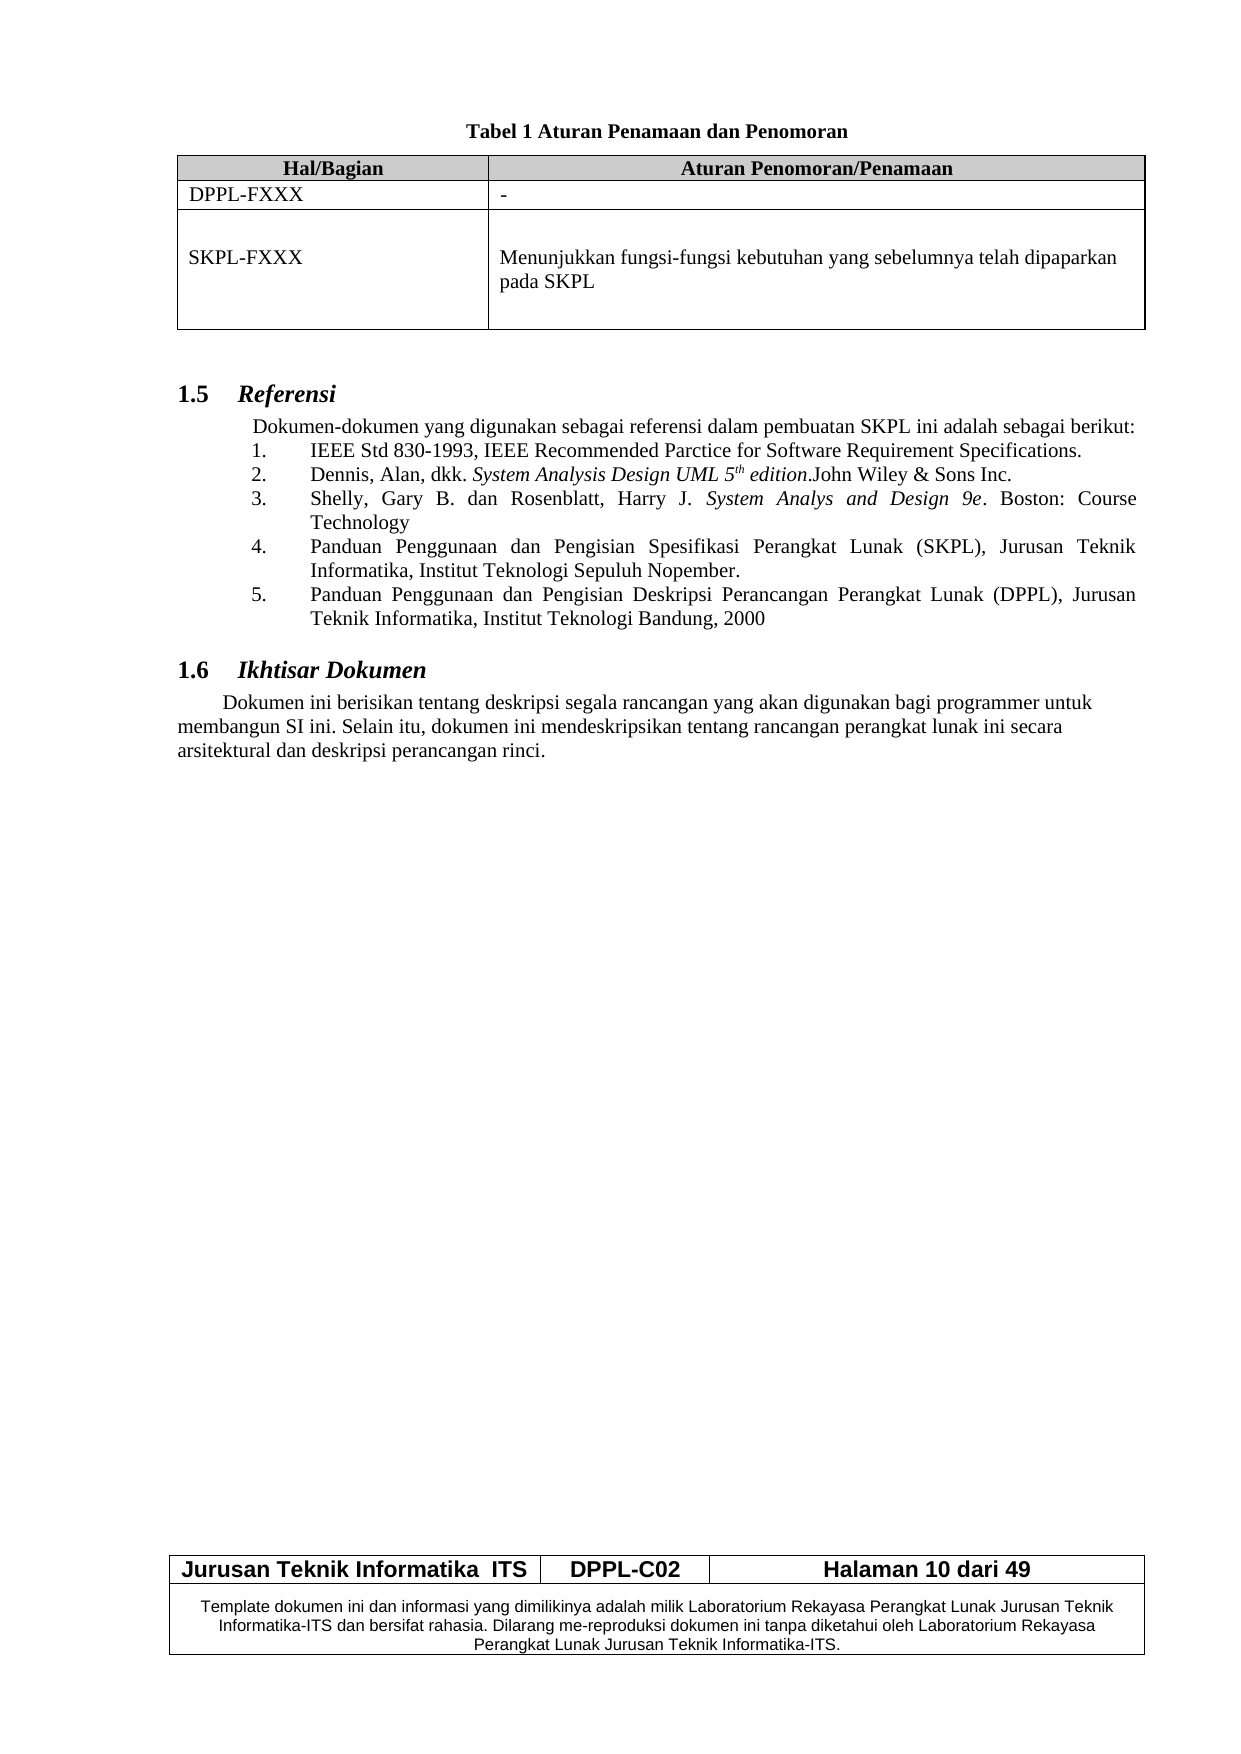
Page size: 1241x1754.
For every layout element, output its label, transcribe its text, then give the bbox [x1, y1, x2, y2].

text Tabel 1 Aturan Penamaan dan Penomoran [177, 119, 1137, 143]
subtitle Ikhtisar Dokumen [177, 655, 1137, 684]
list Panduan Penggunaan dan Pengisian Spesifikasi Perangkat Lunak (SKPL), Jurusan Teknik Informatika, Institut Teknologi Sepuluh Nopember. [251, 534, 1137, 582]
table_header Hal/Bagian [178, 156, 488, 180]
table_header Aturan Penomoran/Penamaan [489, 156, 1144, 180]
list Panduan Penggunaan dan Pengisian Deskripsi Perancangan Perangkat Lunak (DPPL), Jurusan Teknik Informatika, Institut Teknologi Bandung, 2000 [251, 582, 1137, 630]
list Shelly, Gary B. dan Rosenblatt, Harry J. System Analys and Design 9e. Boston: Course Technology [251, 486, 1137, 534]
table_cell SKPL-FXXX [178, 210, 488, 328]
list IEEE Std 830-1993, IEEE Recommended Parctice for Software Requirement Specifications. [251, 438, 1137, 462]
subtitle Referensi [177, 379, 1137, 407]
text Dokumen ini berisikan tentang deskripsi segala rancangan yang akan digunakan bagi programmer untuk membangun SI ini. Selain itu, dokumen ini mendeskripsikan tentang rancangan perangkat lunak ini secara arsitektural dan deskripsi perancangan rinci. [177, 690, 1137, 762]
table_cell DPPL-FXXX [178, 181, 488, 208]
table_cell - [489, 181, 1144, 208]
table_cell Menunjukkan fungsi-fungsi kebutuhan yang sebelumnya telah dipaparkan pada SKPL [489, 210, 1144, 328]
text Dokumen-dokumen yang digunakan sebagai referensi dalam pembuatan SKPL ini adalah sebagai berikut: [177, 414, 1137, 438]
list Dennis, Alan, dkk. System Analysis Design UML 5th edition.John Wiley & Sons Inc. [251, 462, 1137, 486]
